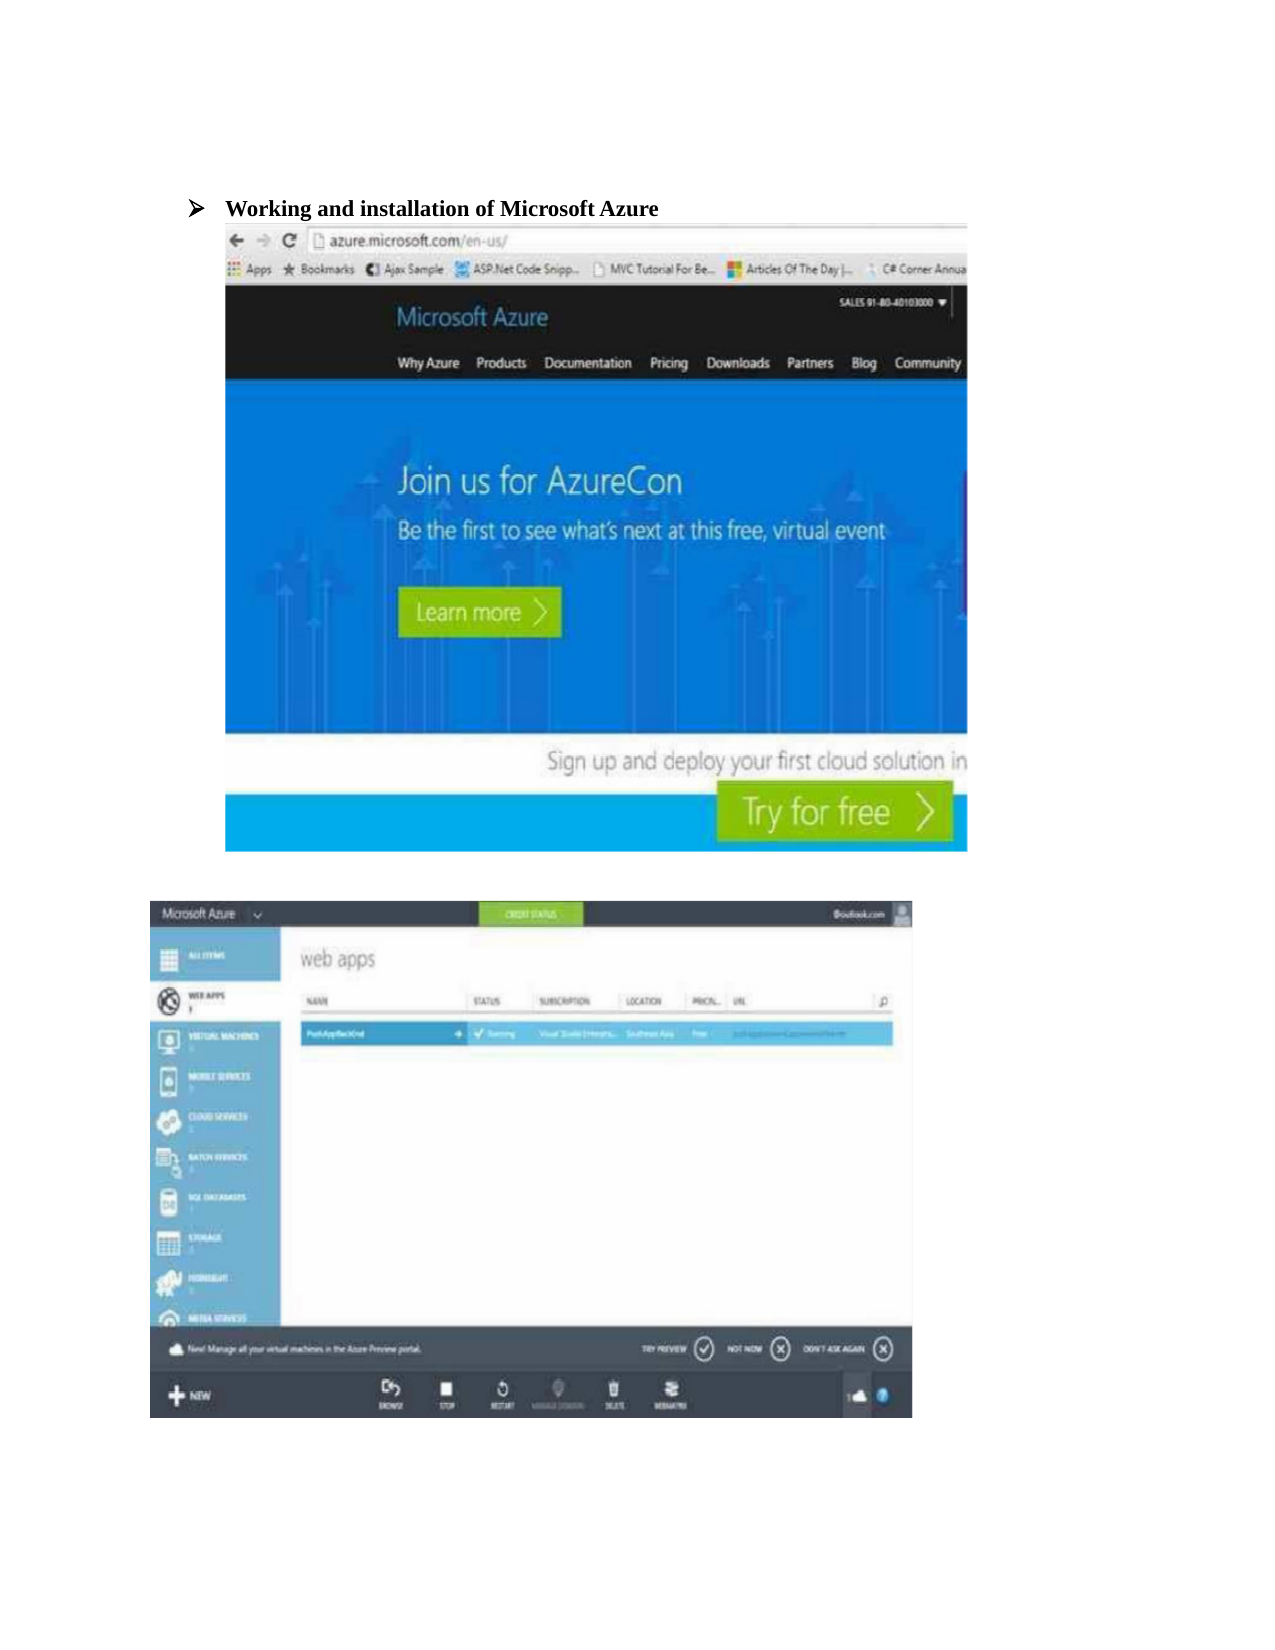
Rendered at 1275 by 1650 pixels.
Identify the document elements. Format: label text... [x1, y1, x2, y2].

picture [225, 223, 972, 854]
picture [150, 900, 913, 1418]
